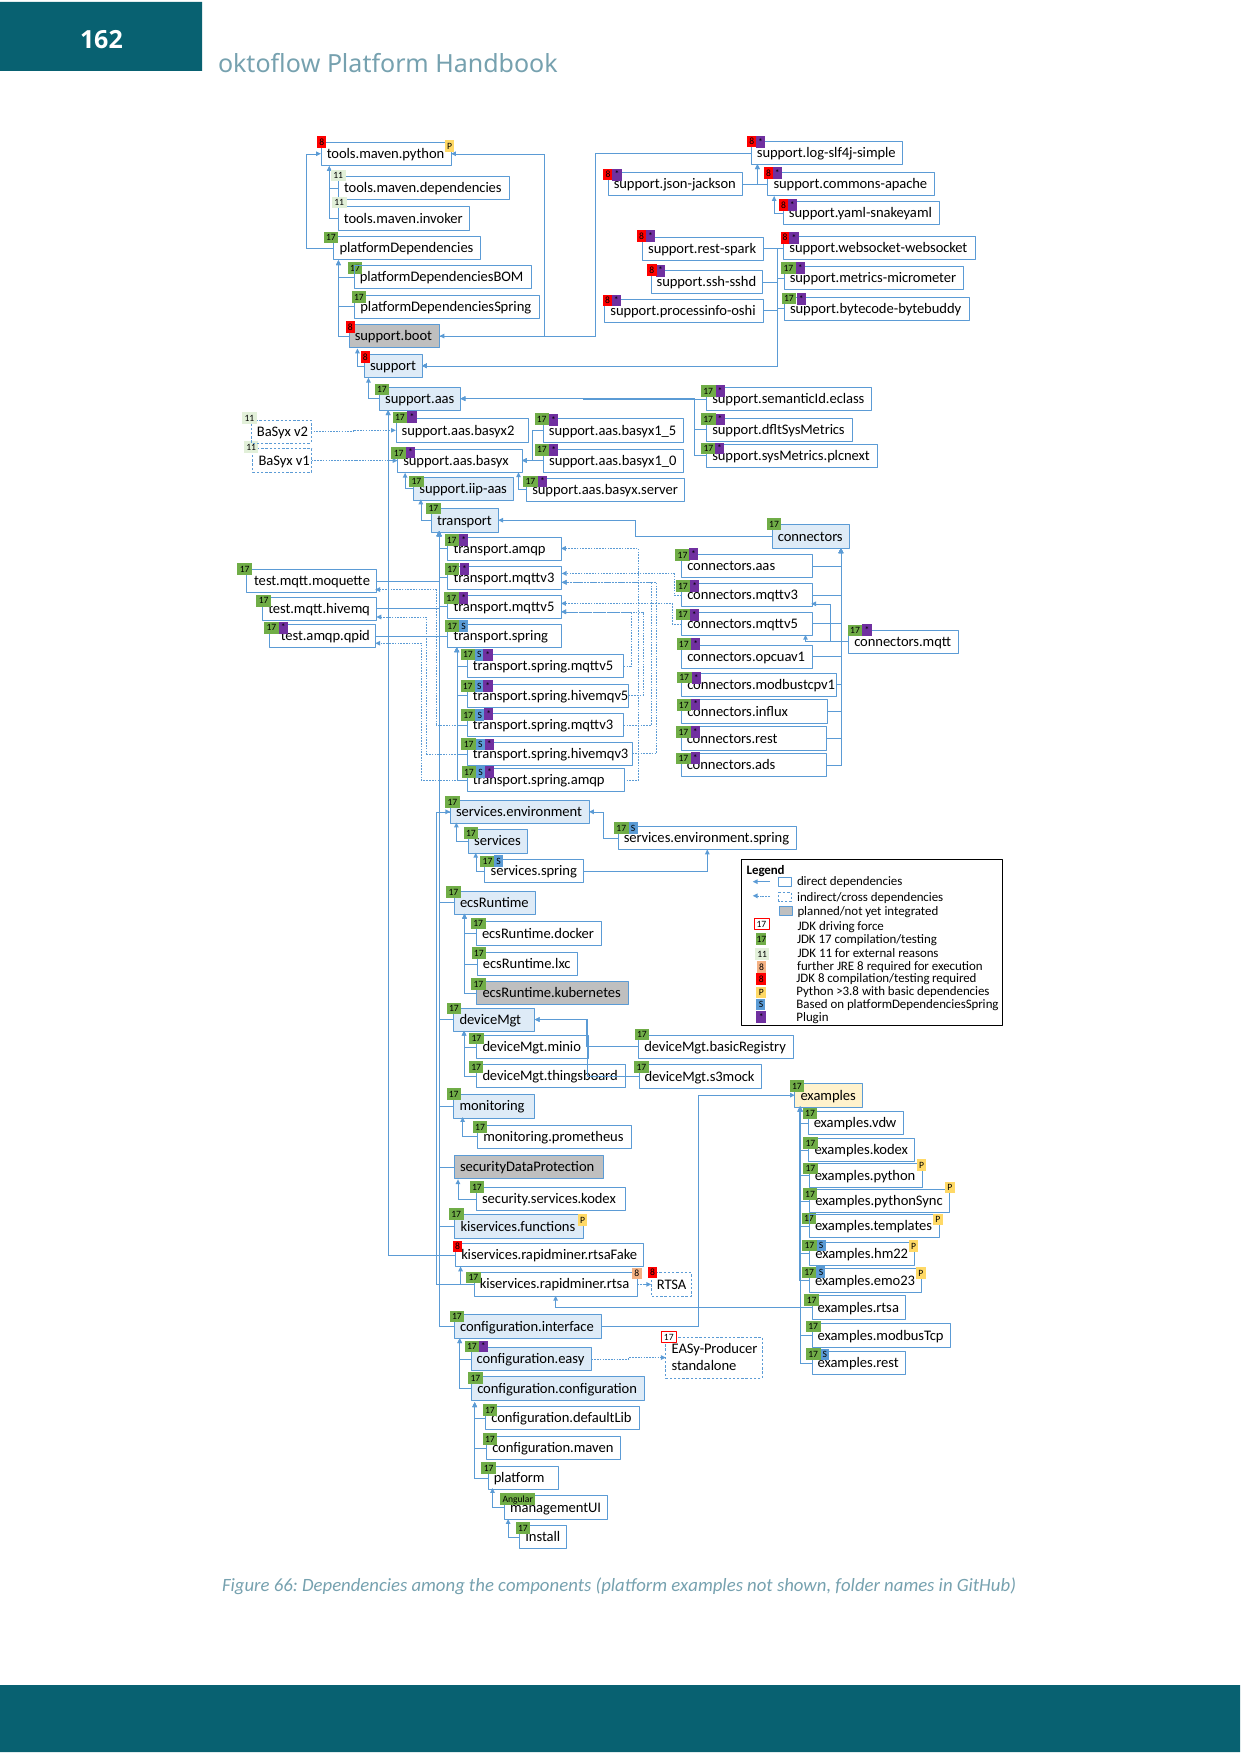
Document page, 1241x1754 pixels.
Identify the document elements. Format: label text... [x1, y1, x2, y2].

text Figure 66: Dependencies among the components (platform examples not shown, folder names in GitHub) [148, 1573, 1093, 1596]
